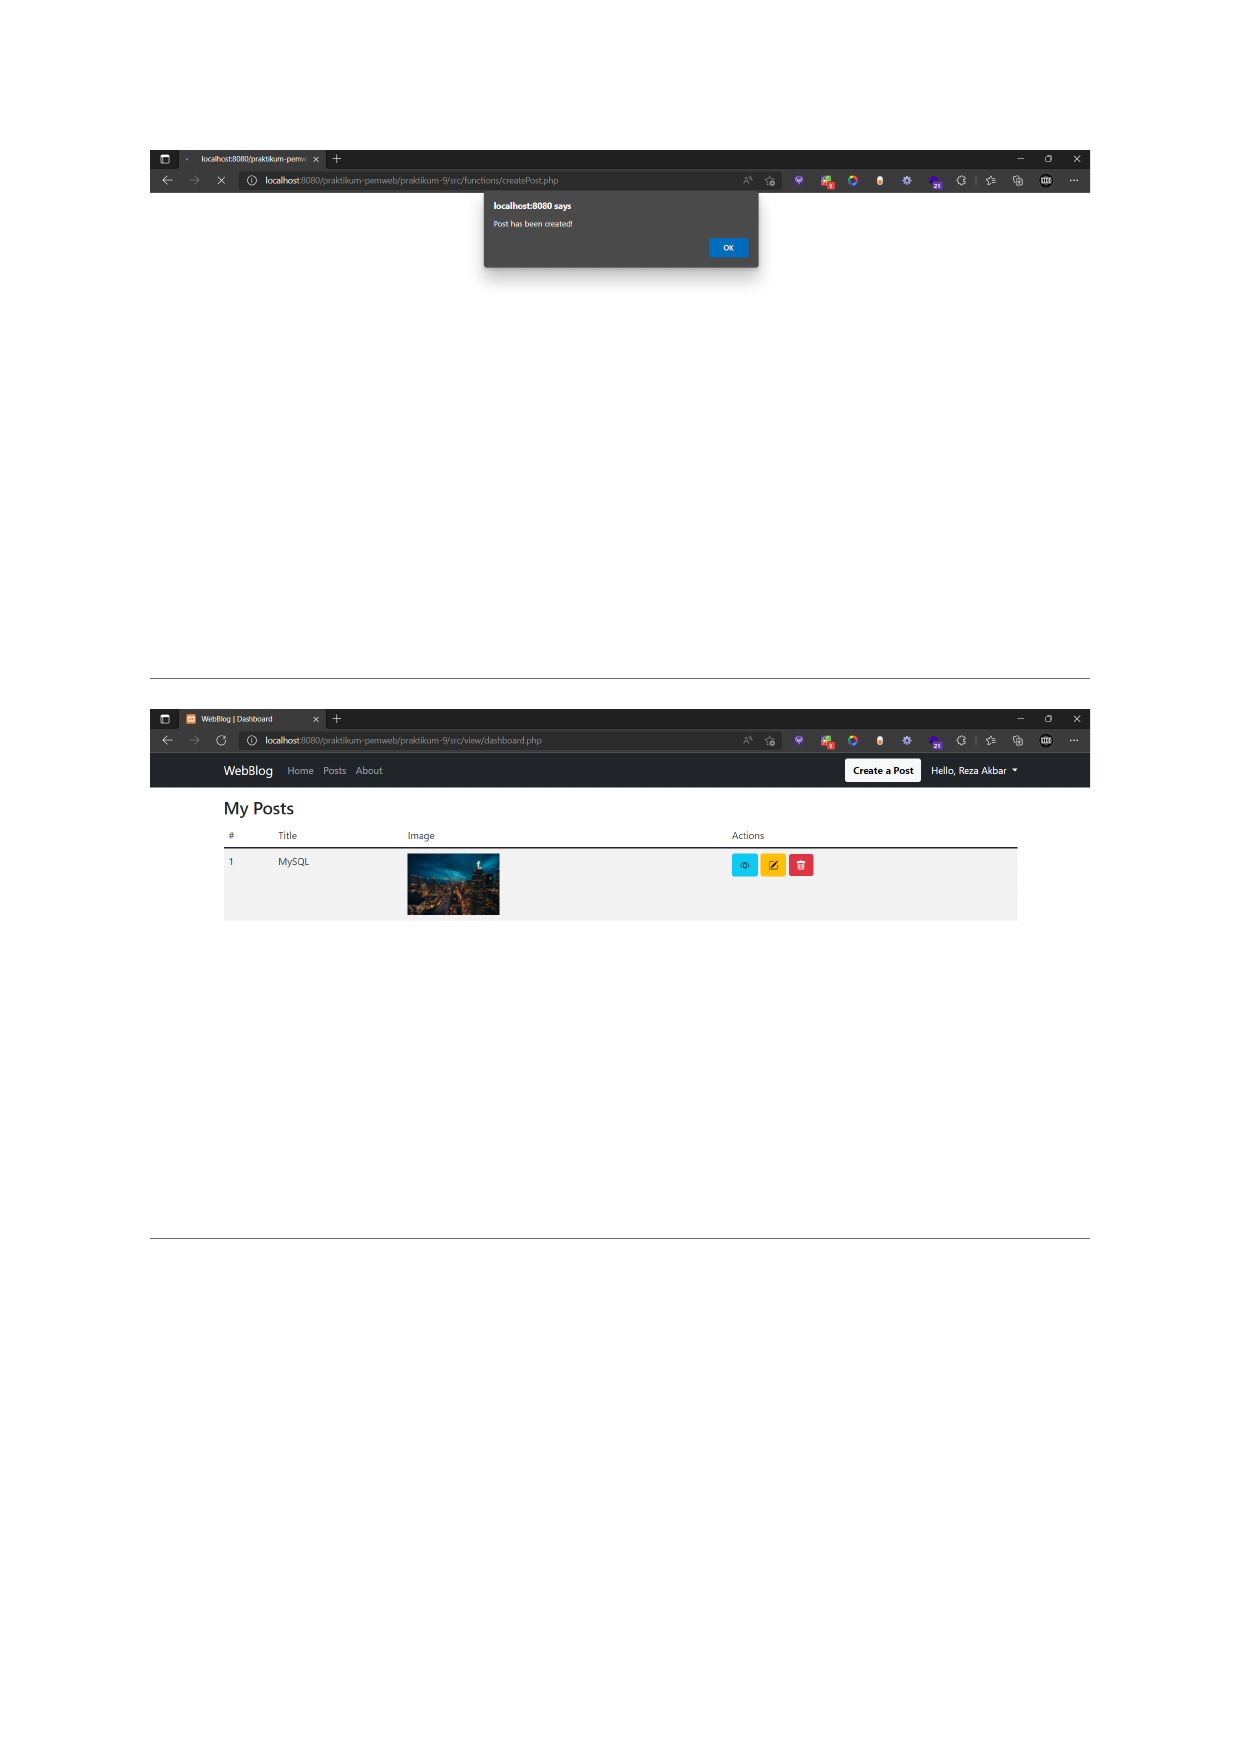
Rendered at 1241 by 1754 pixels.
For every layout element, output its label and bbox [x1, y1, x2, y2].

picture [150, 709, 1091, 1239]
picture [150, 150, 1091, 679]
